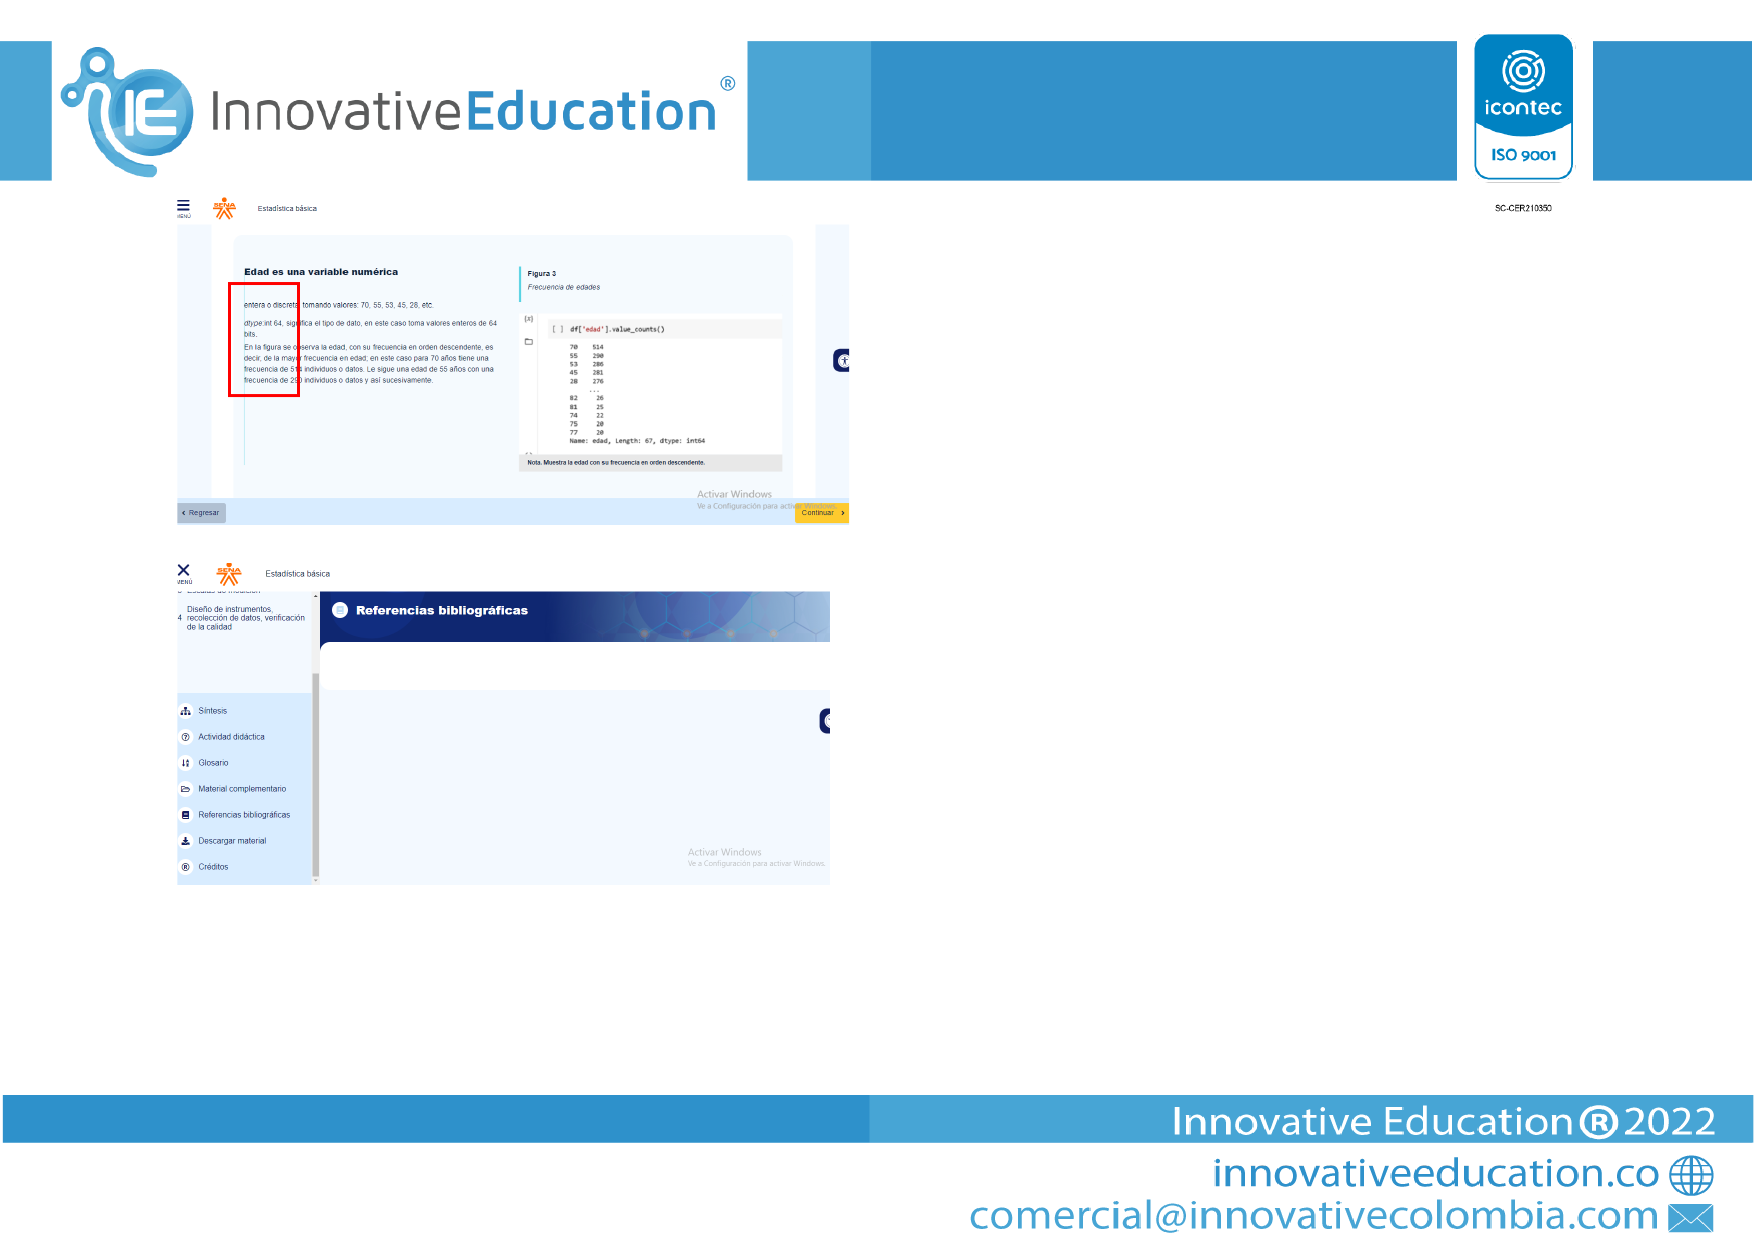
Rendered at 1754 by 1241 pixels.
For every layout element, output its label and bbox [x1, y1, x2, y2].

picture [177, 563, 830, 885]
picture [177, 197, 850, 525]
picture [2, 1093, 1754, 1239]
picture [1593, 28, 1752, 194]
picture [0, 28, 1457, 194]
picture [1471, 32, 1576, 214]
